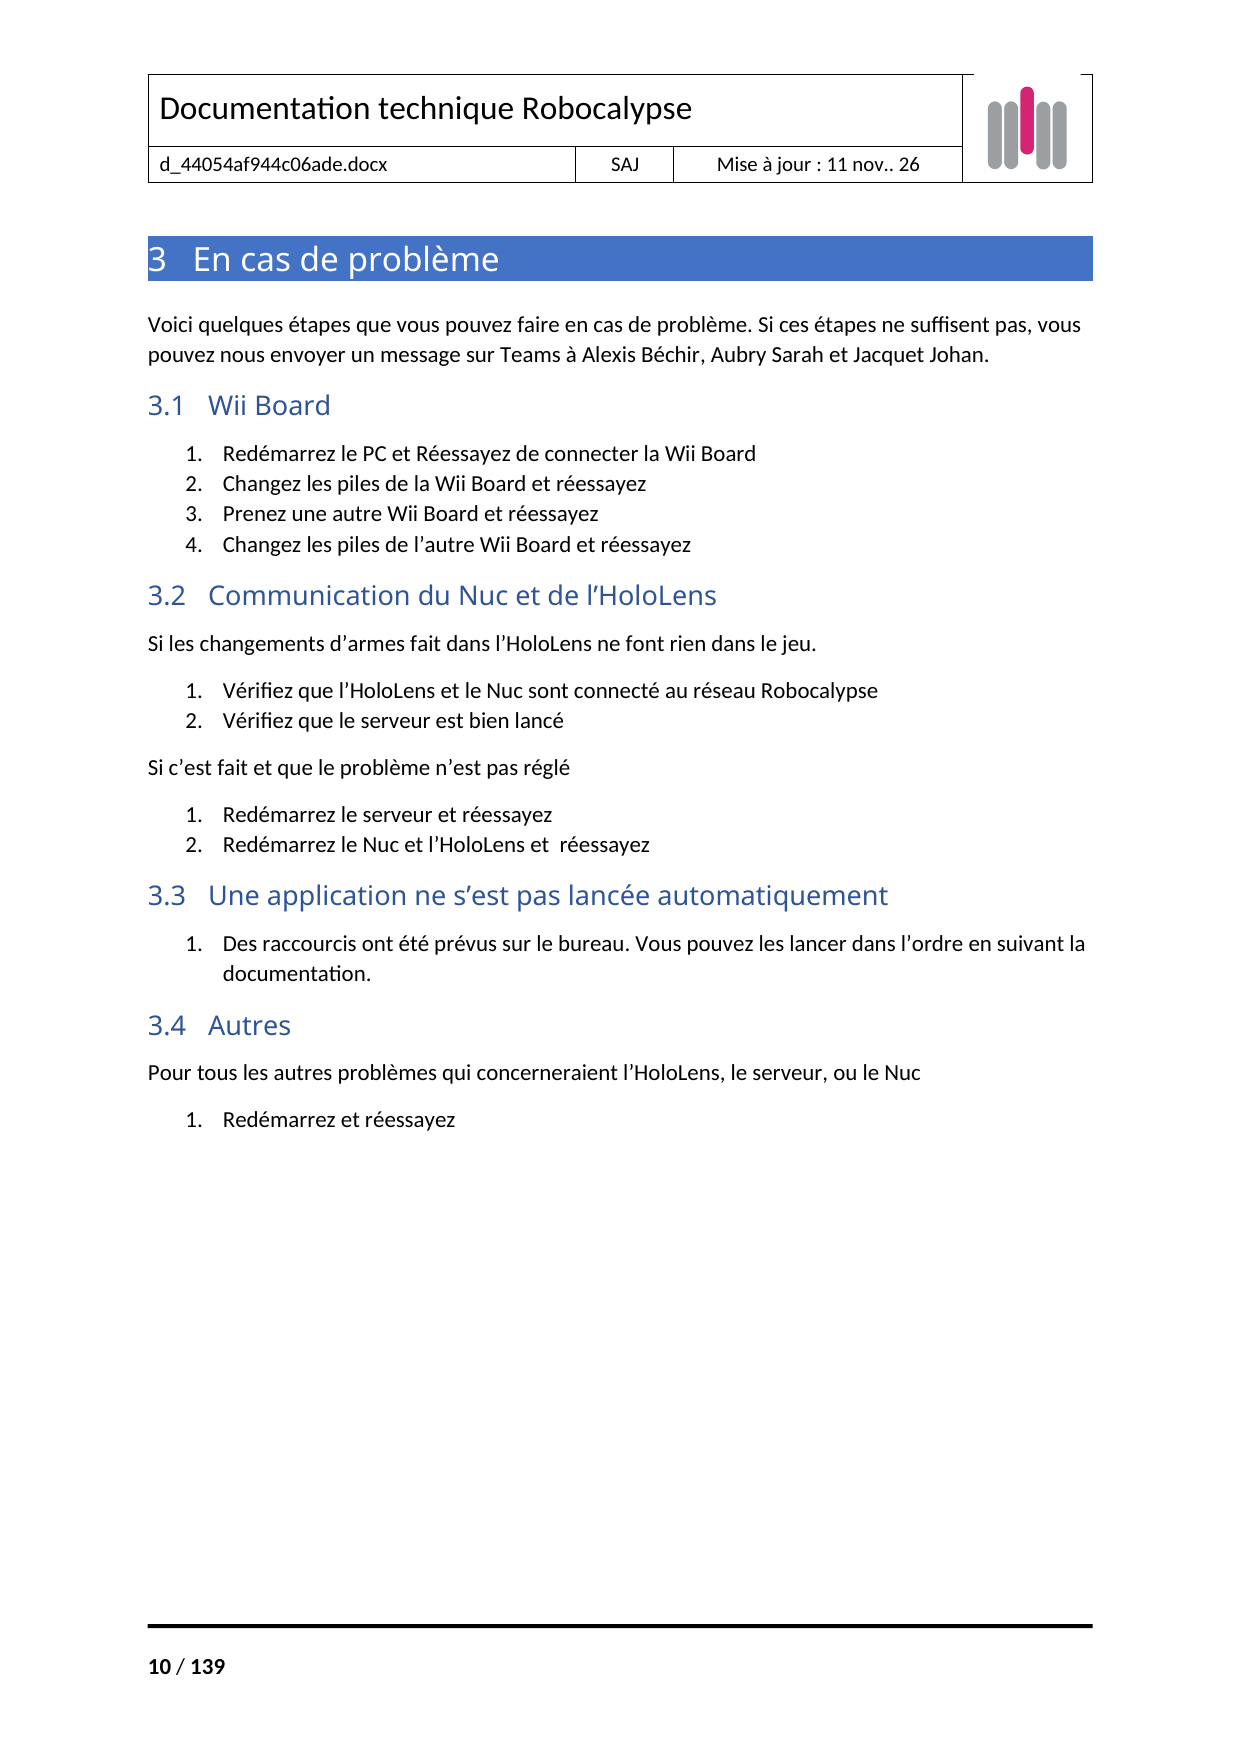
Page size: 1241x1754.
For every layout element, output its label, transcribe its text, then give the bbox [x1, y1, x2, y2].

subtitle Autres [148, 1006, 1093, 1043]
list Des raccourcis ont été prévus sur le bureau. Vous pouvez les lancer dans l’ordre en suivant la documentation. [185, 929, 1093, 987]
subtitle Wii Board [148, 387, 1093, 424]
text Pour tous les autres problèmes qui concerneraient l’HoloLens, le serveur, ou le Nuc [148, 1058, 1093, 1086]
list Vérifiez que l’HoloLens et le Nuc sont connecté au réseau Robocalypse [185, 676, 1093, 704]
text Si les changements d’armes fait dans l’HoloLens ne font rien dans le jeu. [148, 629, 1093, 657]
text Voici quelques étapes que vous pouvez faire en cas de problème. Si ces étapes ne suffisent pas, vous pouvez nous envoyer un message sur Teams à Alexis Béchir, Aubry Sarah et Jacquet Johan. [148, 310, 1093, 368]
list Changez les piles de l’autre Wii Board et réessayez [185, 530, 1093, 558]
list Changez les piles de la Wii Board et réessayez [185, 469, 1093, 497]
list Prenez une autre Wii Board et réessayez [185, 499, 1093, 527]
picture [973, 74, 1081, 182]
list Redémarrez le serveur et réessayez [185, 800, 1093, 828]
list Redémarrez et réessayez [185, 1105, 1093, 1133]
list Vérifiez que le serveur est bien lancé [185, 706, 1093, 734]
subtitle Communication du Nuc et de l’HoloLens [148, 577, 1093, 613]
list Redémarrez le PC et Réessayez de connecter la Wii Board [185, 439, 1093, 467]
subtitle En cas de problème [148, 236, 1093, 281]
text Si c’est fait et que le problème n’est pas réglé [148, 753, 1093, 781]
subtitle Une application ne s’est pas lancée automatiquement [148, 877, 1093, 914]
list Redémarrez le Nuc et l’HoloLens et réessayez [185, 830, 1093, 858]
